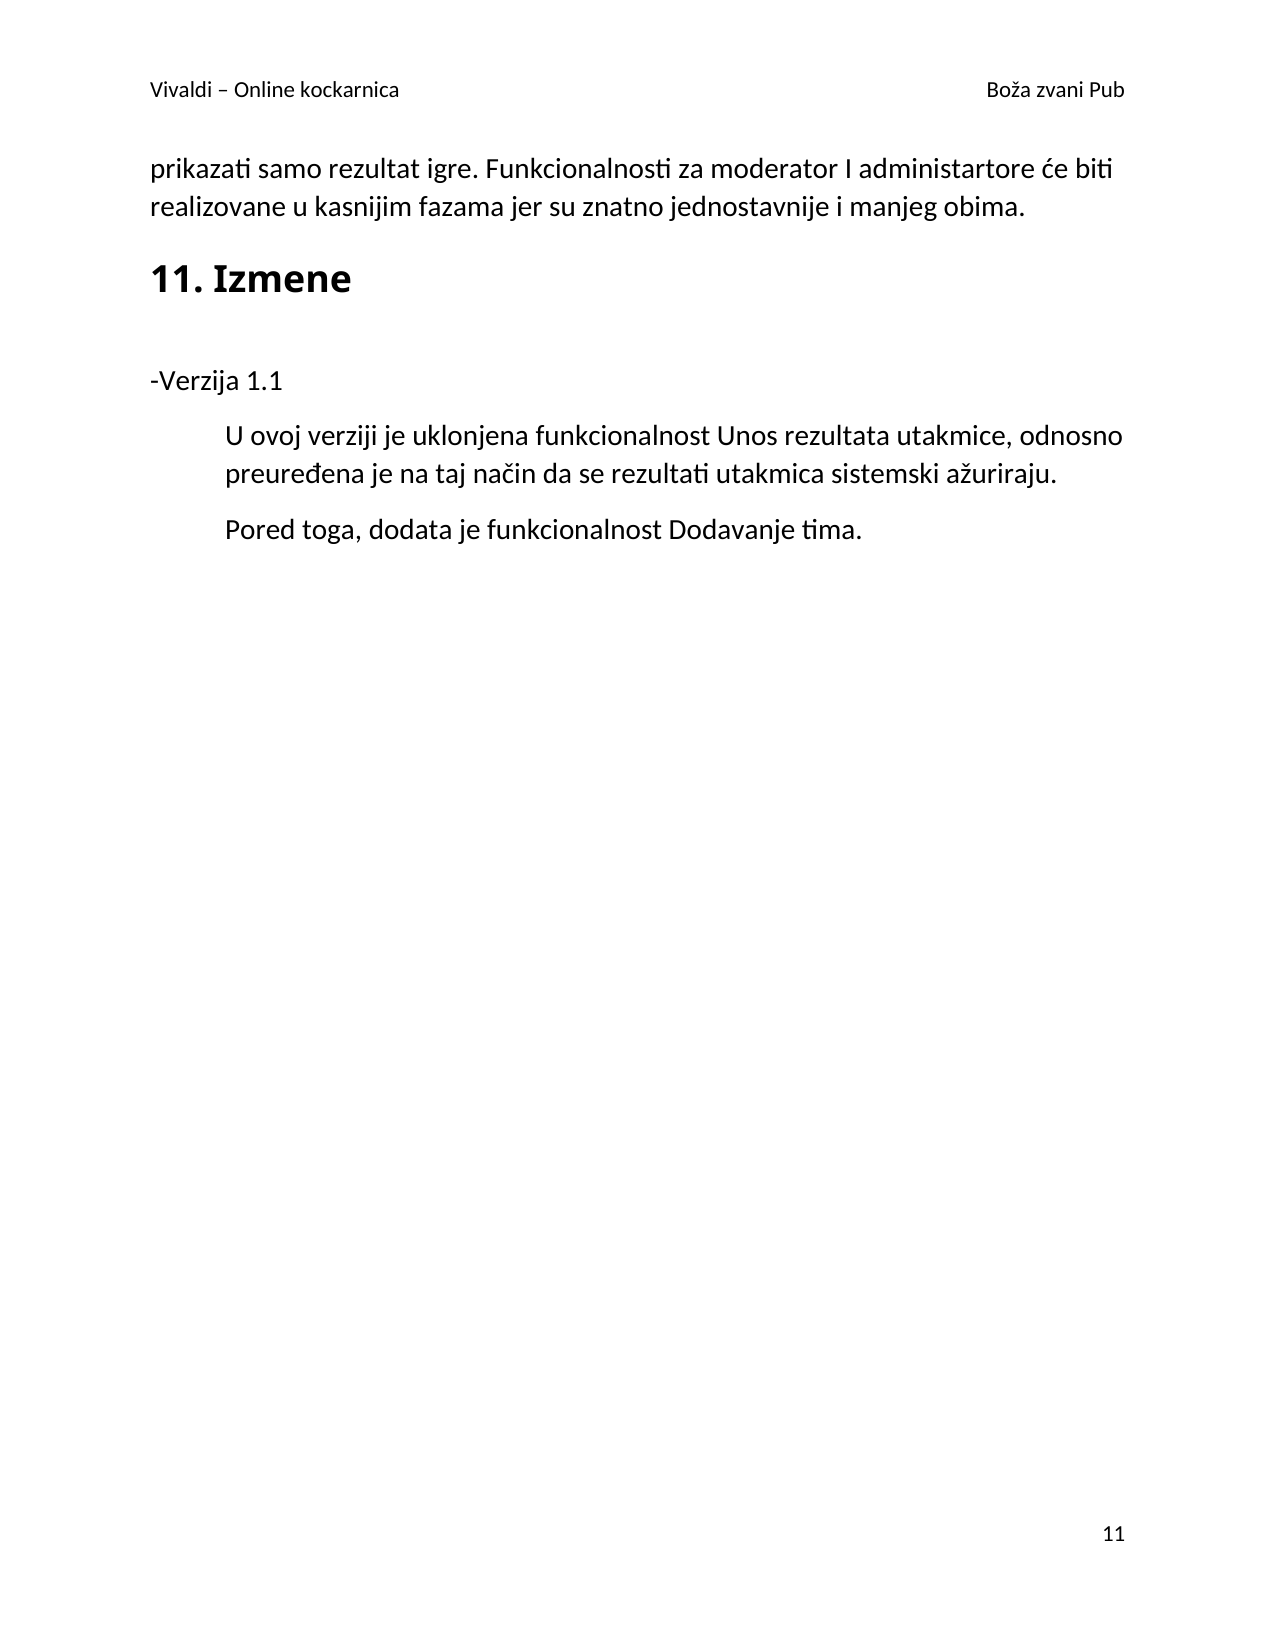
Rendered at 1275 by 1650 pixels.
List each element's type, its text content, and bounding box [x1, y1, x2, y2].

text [150, 150, 1125, 224]
text U ovoj verziji je uklonjena funkcionalnost Unos rezultata utakmice, odnosno preuređena je na taj način da se rezultati utakmica sistemski ažuriraju. [225, 417, 1125, 491]
text Pored toga, dodata je funkcionalnost Dodavanje tima. [225, 511, 1125, 546]
text -Verzija 1.1 [150, 362, 1125, 398]
text 11. Izmene [150, 252, 1125, 358]
